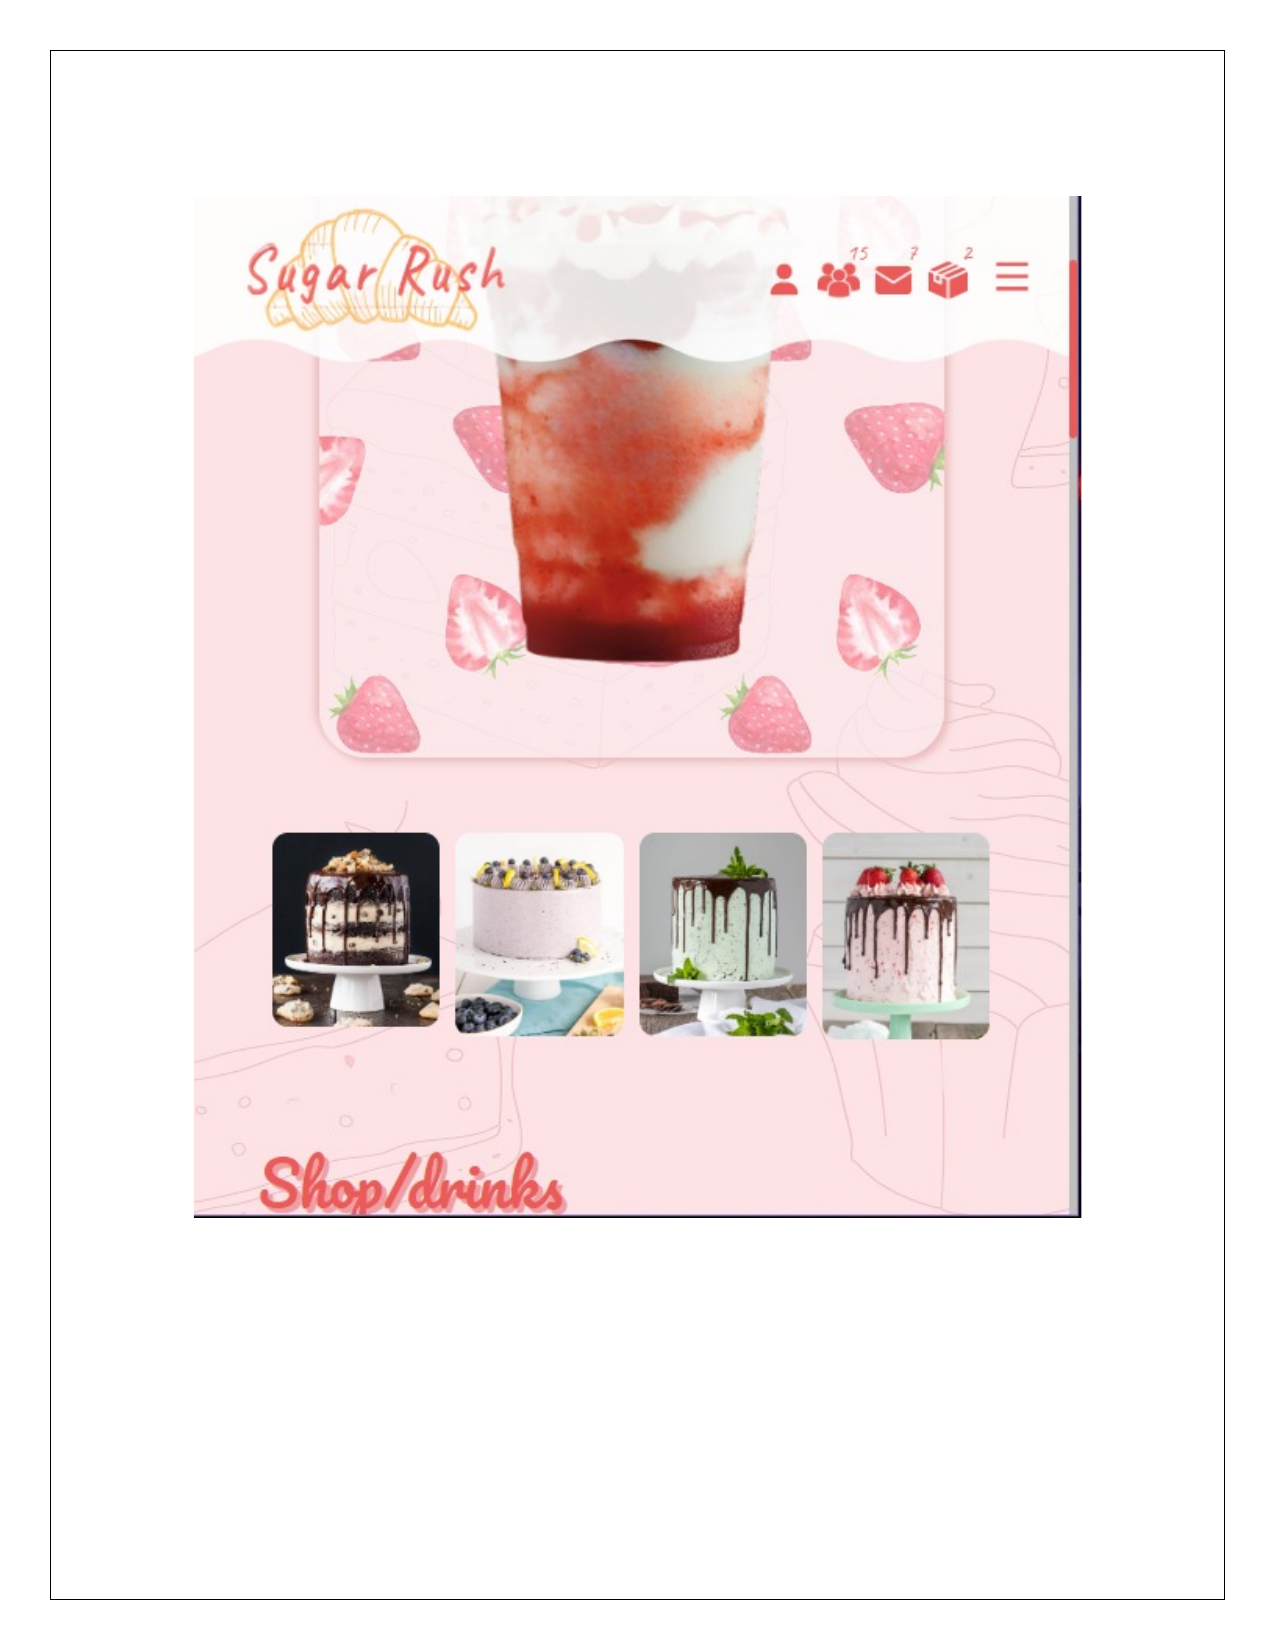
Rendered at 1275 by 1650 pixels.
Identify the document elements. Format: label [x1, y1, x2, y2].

picture [193, 196, 1082, 1218]
